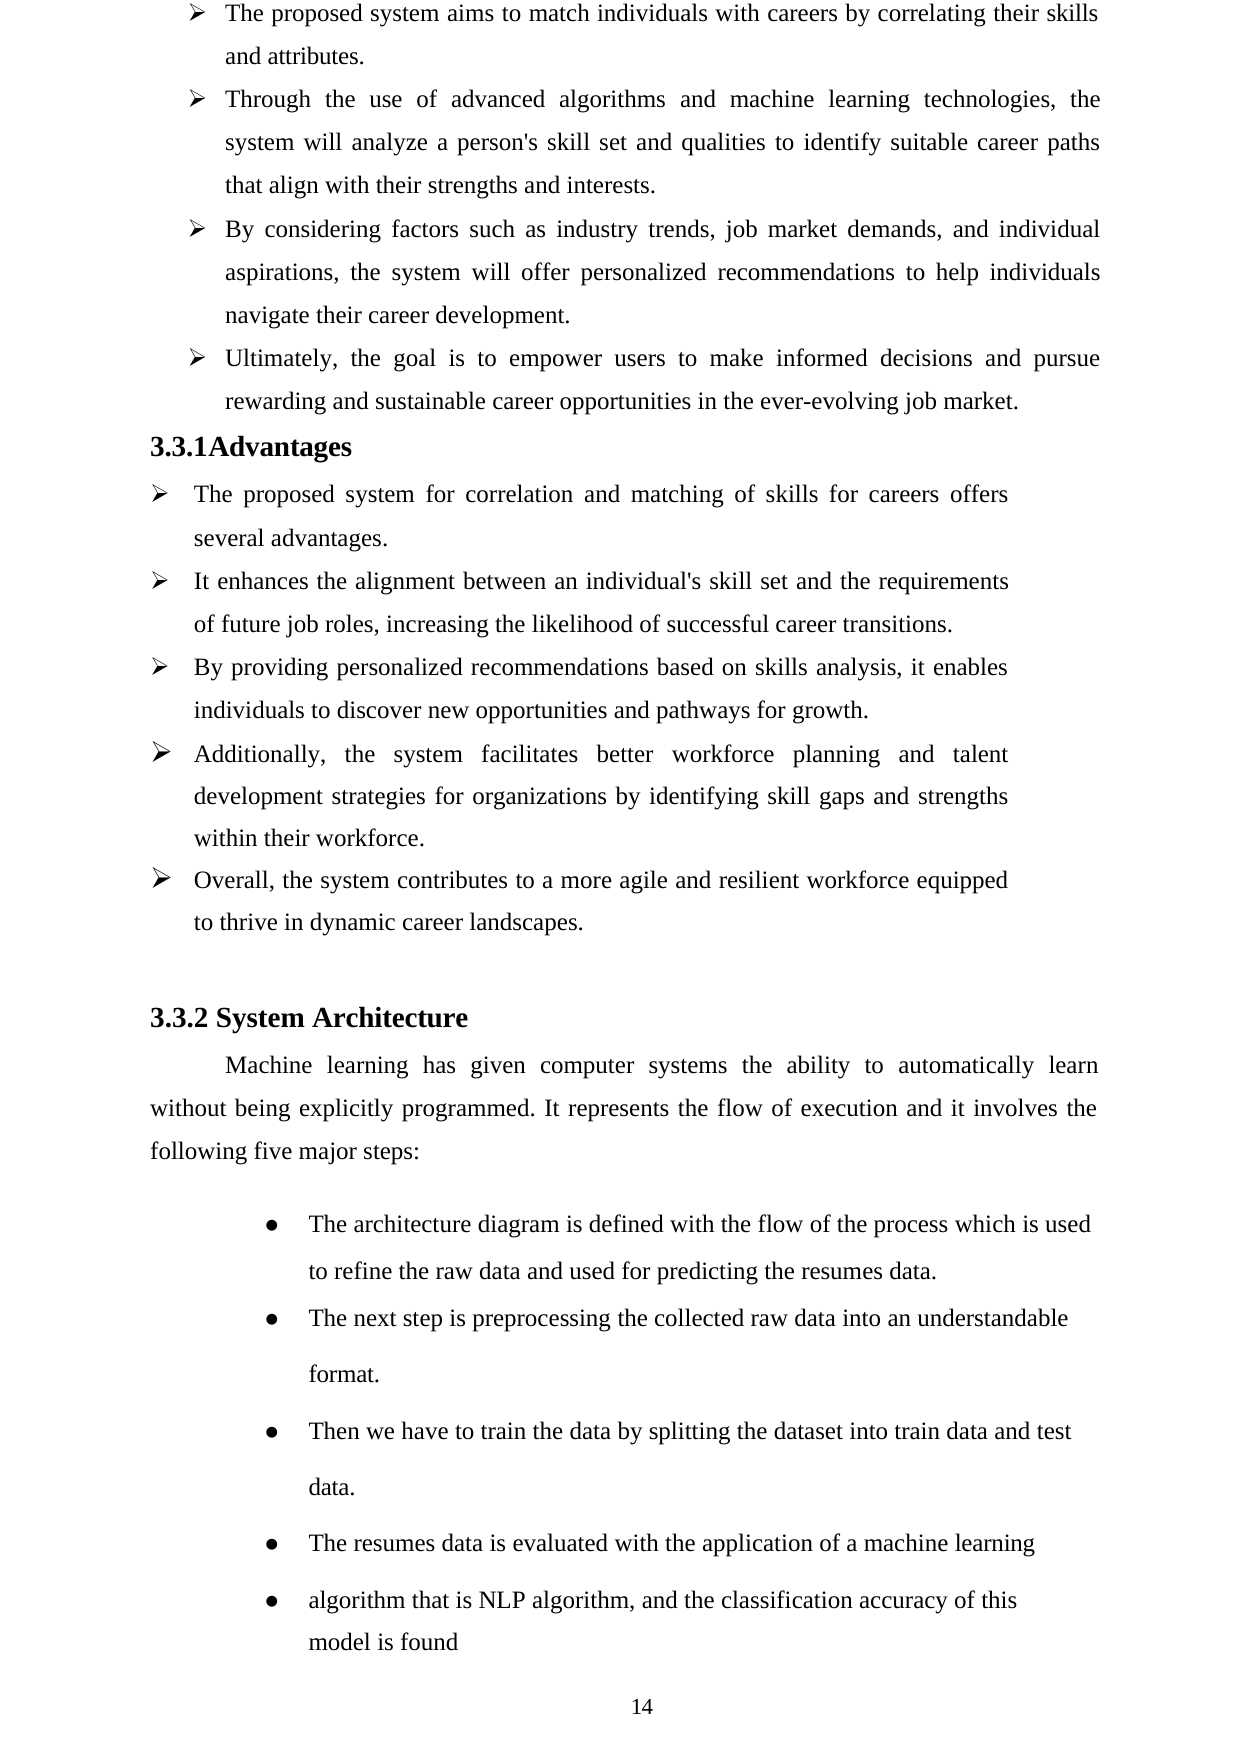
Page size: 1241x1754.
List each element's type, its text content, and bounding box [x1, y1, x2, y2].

text and attributes. [225, 41, 1184, 70]
list The proposed system aims to match individuals with careers by correlating their skills [187, 0, 1184, 27]
list The architecture diagram is defined with the flow of the process which is used to refine the raw data and used for predicting the resumes data. [264, 1209, 1091, 1284]
list The next step is preprocessing the collected raw data into an understandable format. [264, 1303, 1069, 1388]
list Through the use of advanced algorithms and machine learning technologies, the system will analyze a person's skill set and qualities to identify suitable career paths that align with their strengths and interests. [187, 84, 1101, 199]
list Overall, the system contributes to a more agile and resilient workforce equipped to thrive in dynamic career landscapes. [150, 865, 1009, 936]
subtitle Advantages [150, 429, 1184, 463]
list algorithm that is NLP algorithm, and the classification accuracy of this model is found [264, 1586, 1086, 1656]
list Then we have to train the data by splitting the dataset into train data and test data. [264, 1416, 1071, 1501]
list By providing personalized recommendations based on skills analysis, it enables individuals to discover new opportunities and pathways for growth. [150, 652, 1009, 724]
list Additionally, the system facilitates better workforce planning and talent development strategies for organizations by identifying skill gaps and strengths within their workforce. [150, 739, 1009, 852]
list The proposed system for correlation and matching of skills for careers offers several advantages. [150, 479, 1009, 552]
list The resumes data is evaluated with the application of a machine learning [264, 1528, 1184, 1557]
text Machine learning has given computer systems the ability to automatically learn without being explicitly programmed. It represents the flow of execution and it involves the following five major steps: [150, 1050, 1098, 1165]
subtitle System Architecture [150, 1000, 1184, 1034]
list Ultimately, the goal is to empower users to make informed decisions and pursue rewarding and sustainable career opportunities in the ever-evolving job market. [187, 343, 1101, 415]
list By considering factors such as industry trends, job market demands, and individual aspirations, the system will offer personalized recommendations to help individuals navigate their career development. [187, 214, 1101, 329]
list It enhances the alignment between an individual's skill set and the requirements of future job roles, increasing the likelihood of successful career transitions. [150, 566, 1010, 638]
